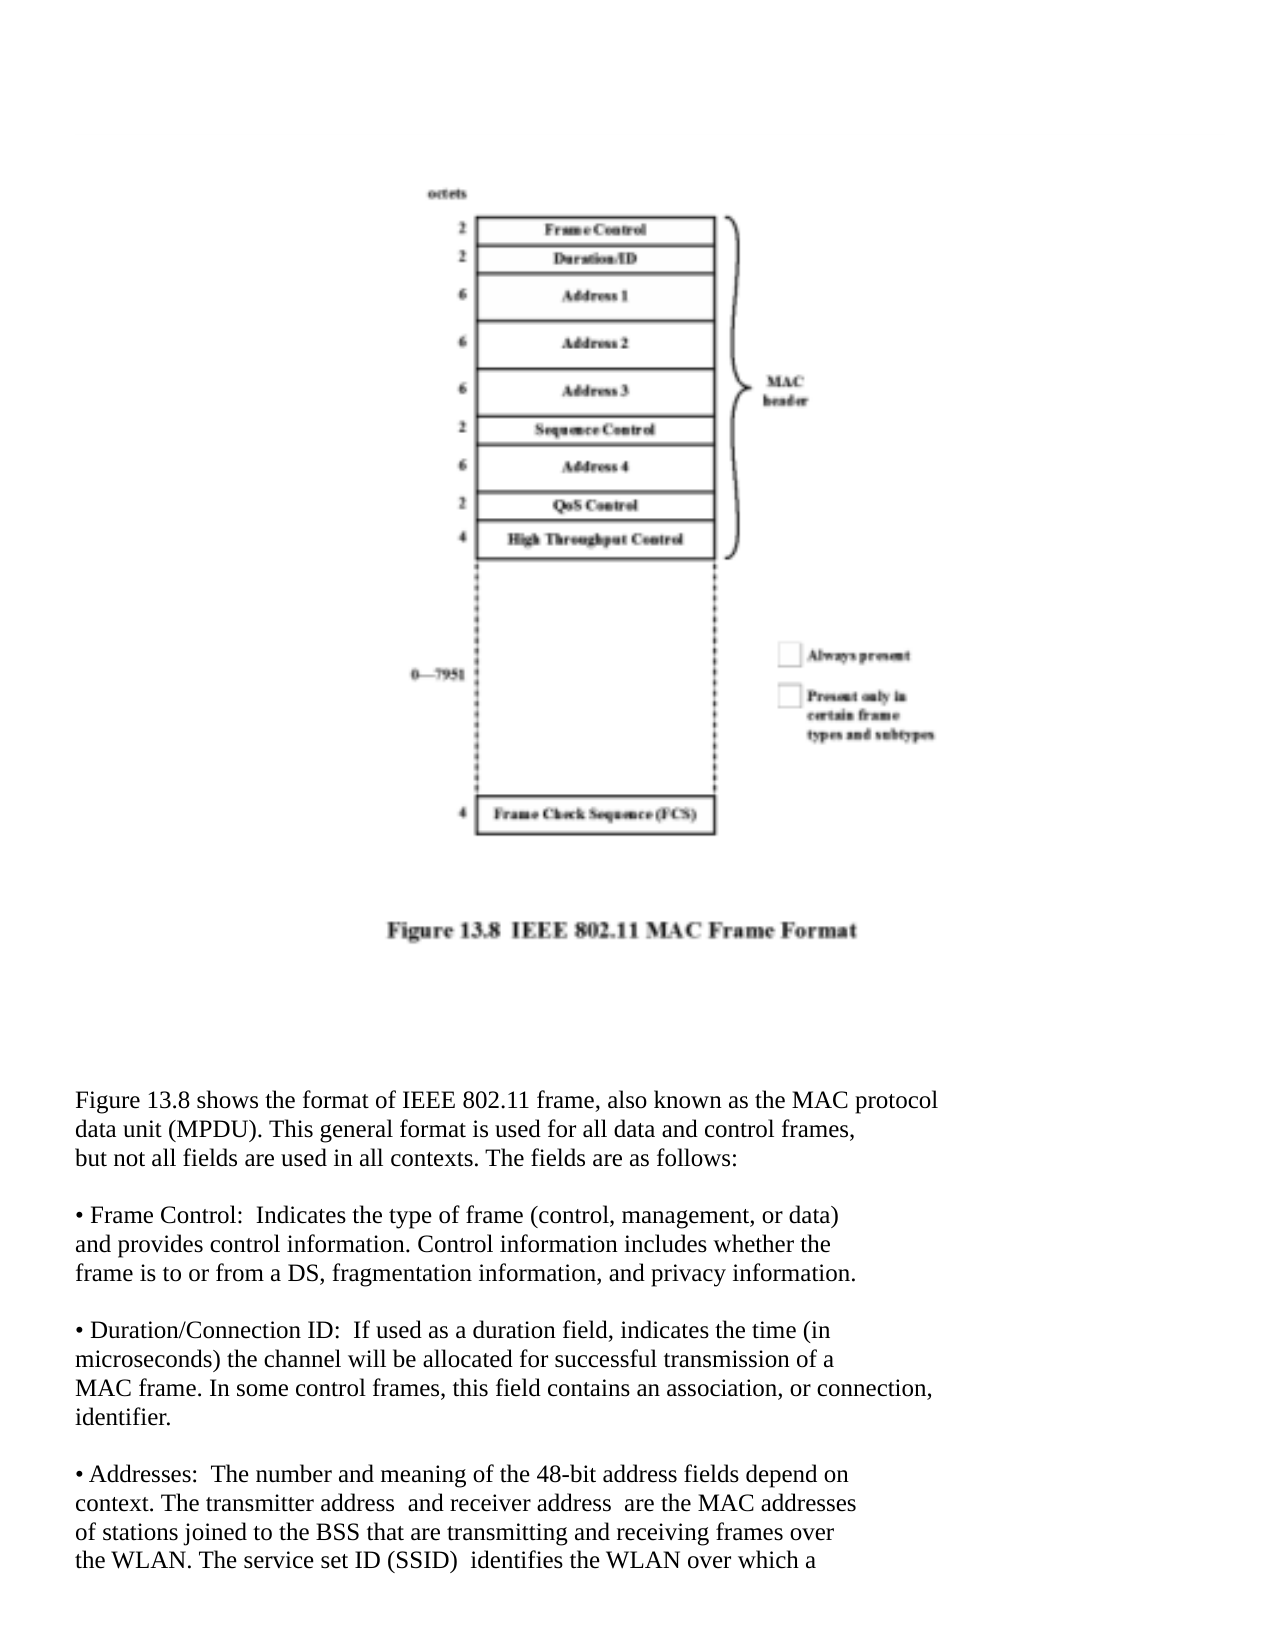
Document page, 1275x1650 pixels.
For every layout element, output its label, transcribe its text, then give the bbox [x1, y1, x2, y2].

text context. The transmitter address and receiver address are the MAC addresses [75, 1488, 1200, 1517]
text data unit (MPDU). This general format is used for all data and control frames, [75, 1114, 1200, 1143]
text identifier. [75, 1402, 1200, 1430]
text Figure 13.8 shows the format of IEEE 802.11 frame, also known as the MAC protocol [75, 1085, 1200, 1114]
text microseconds) the channel will be allocated for successful transmission of a [75, 1344, 1200, 1373]
text • Frame Control: Indicates the type of frame (control, management, or data) [75, 1200, 1200, 1229]
text and provides control information. Control information includes whether the [75, 1229, 1200, 1258]
text but not all fields are used in all contexts. The fields are as follows: [75, 1143, 1200, 1172]
text • Duration/Connection ID: If used as a duration field, indicates the time (in [75, 1315, 1200, 1344]
text of stations joined to the BSS that are transmitting and receiving frames over [75, 1517, 1200, 1545]
text frame is to or from a DS, fragmentation information, and privacy information. [75, 1258, 1200, 1287]
text MAC frame. In some control frames, this field contains an association, or connection, [75, 1373, 1200, 1402]
text the WLAN. The service set ID (SSID) identifies the WLAN over which a [75, 1545, 1200, 1574]
text • Addresses: The number and meaning of the 48-bit address fields depend on [75, 1459, 1200, 1488]
